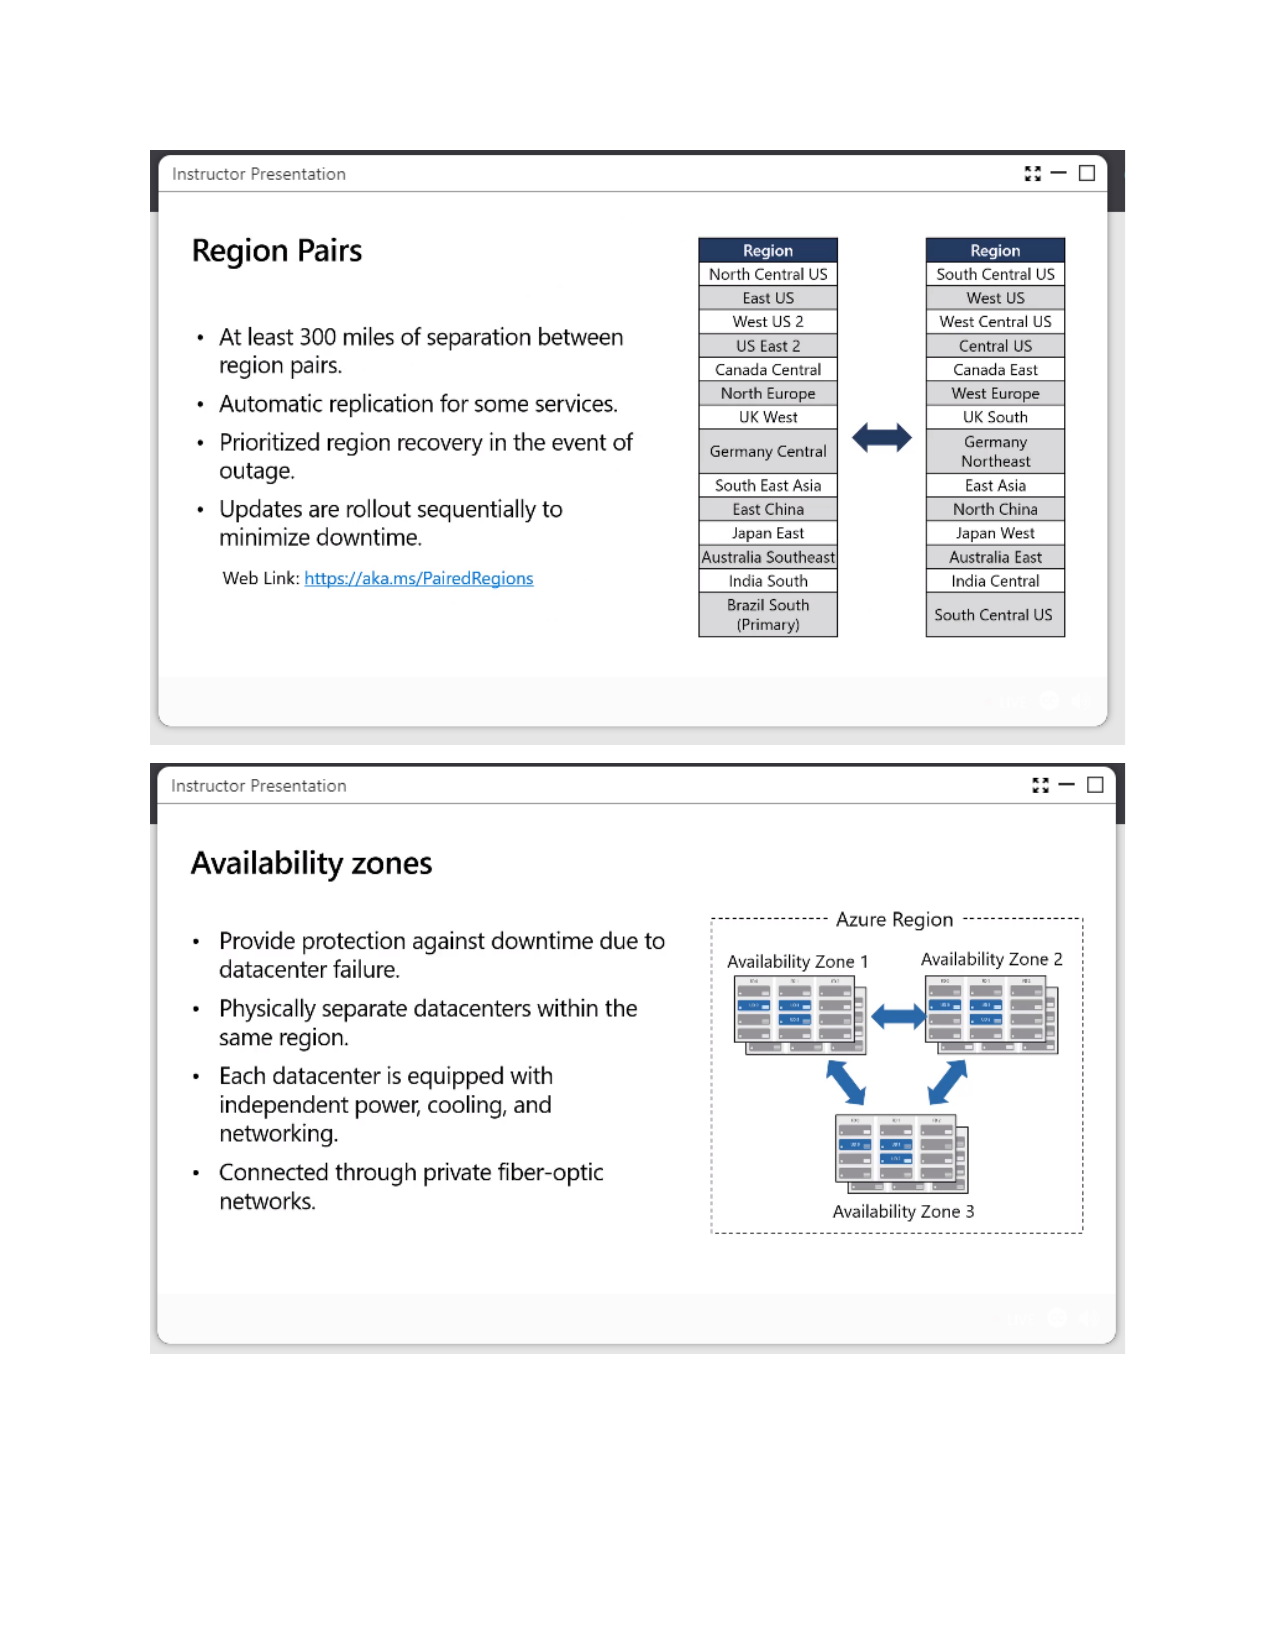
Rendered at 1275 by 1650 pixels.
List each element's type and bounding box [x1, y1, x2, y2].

picture [150, 763, 1125, 1354]
picture [150, 150, 1125, 745]
